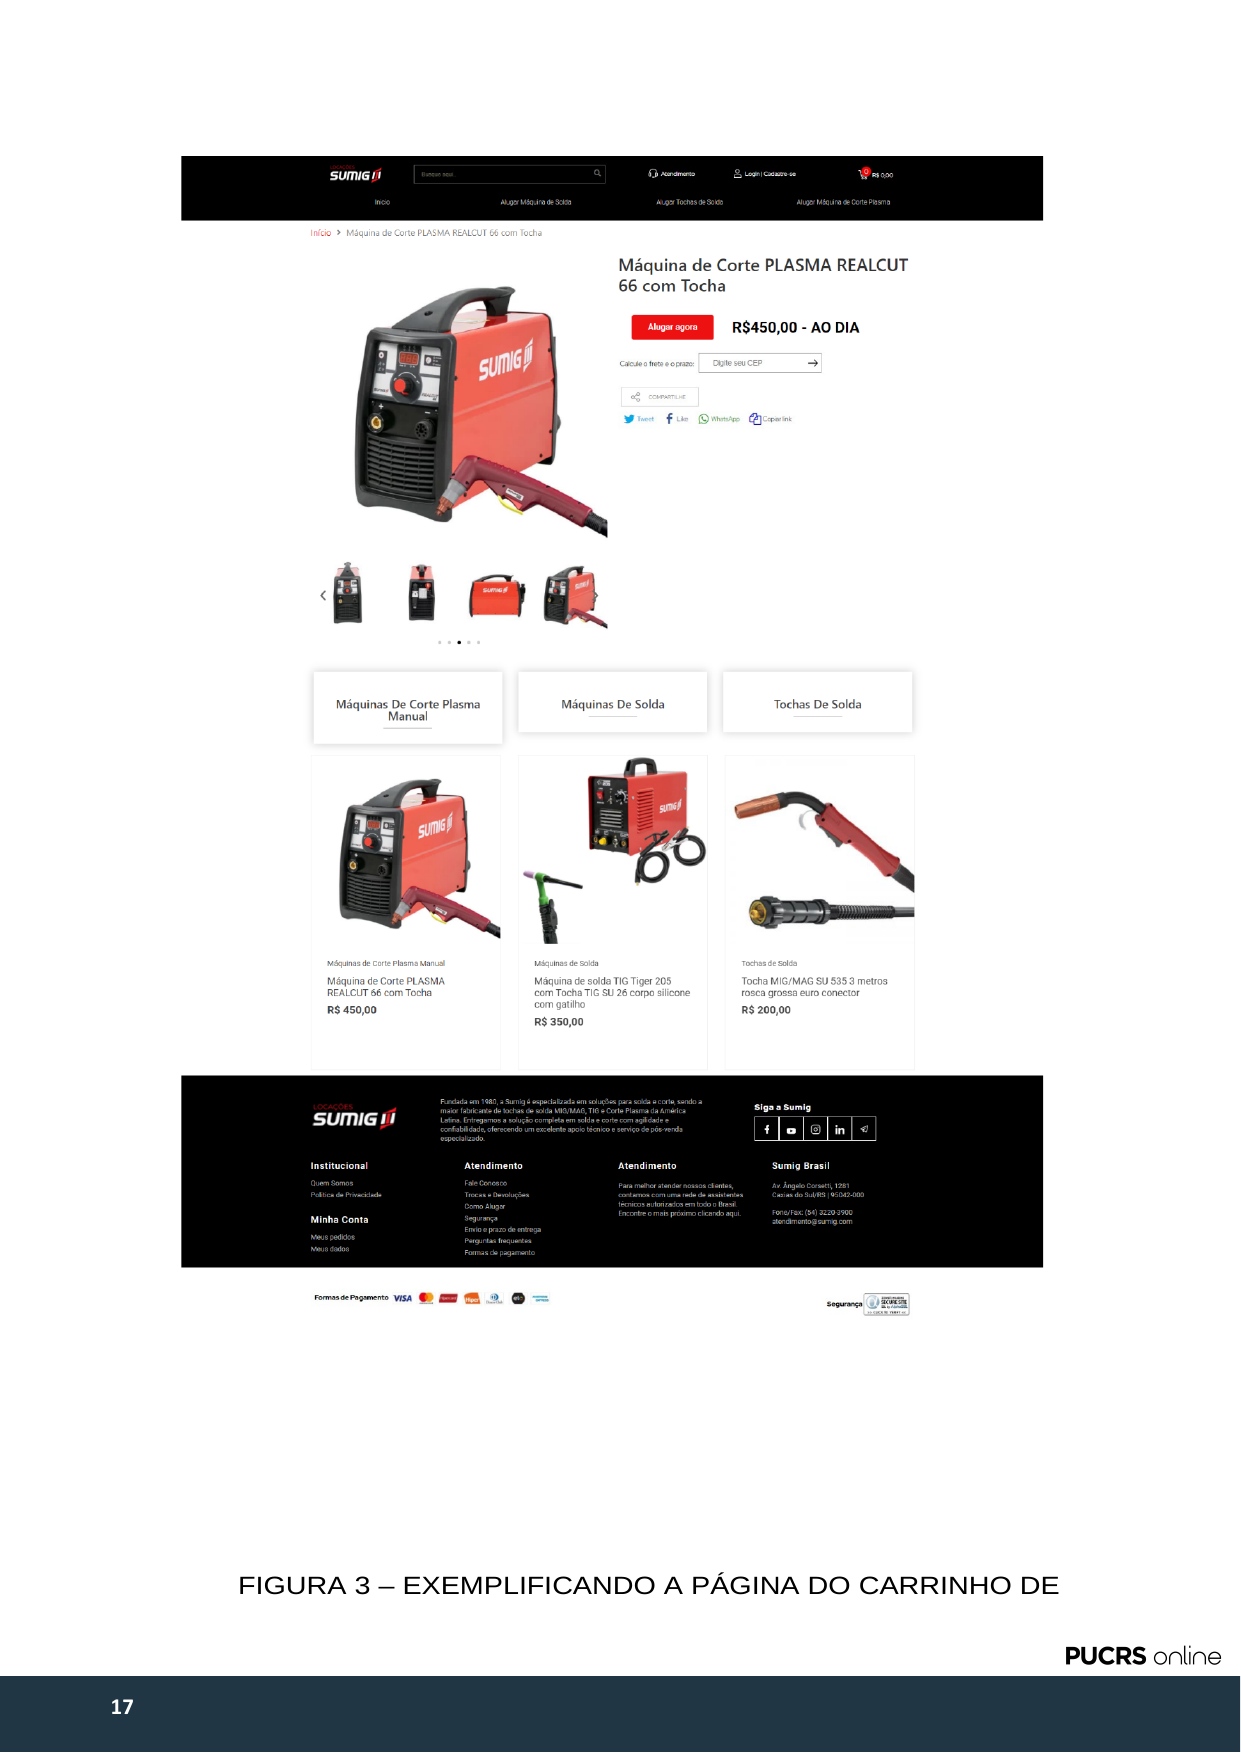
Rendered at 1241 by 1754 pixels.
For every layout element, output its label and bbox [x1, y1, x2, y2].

text [110, 1571, 1114, 1600]
picture [1064, 1645, 1222, 1667]
picture [181, 156, 1044, 1341]
